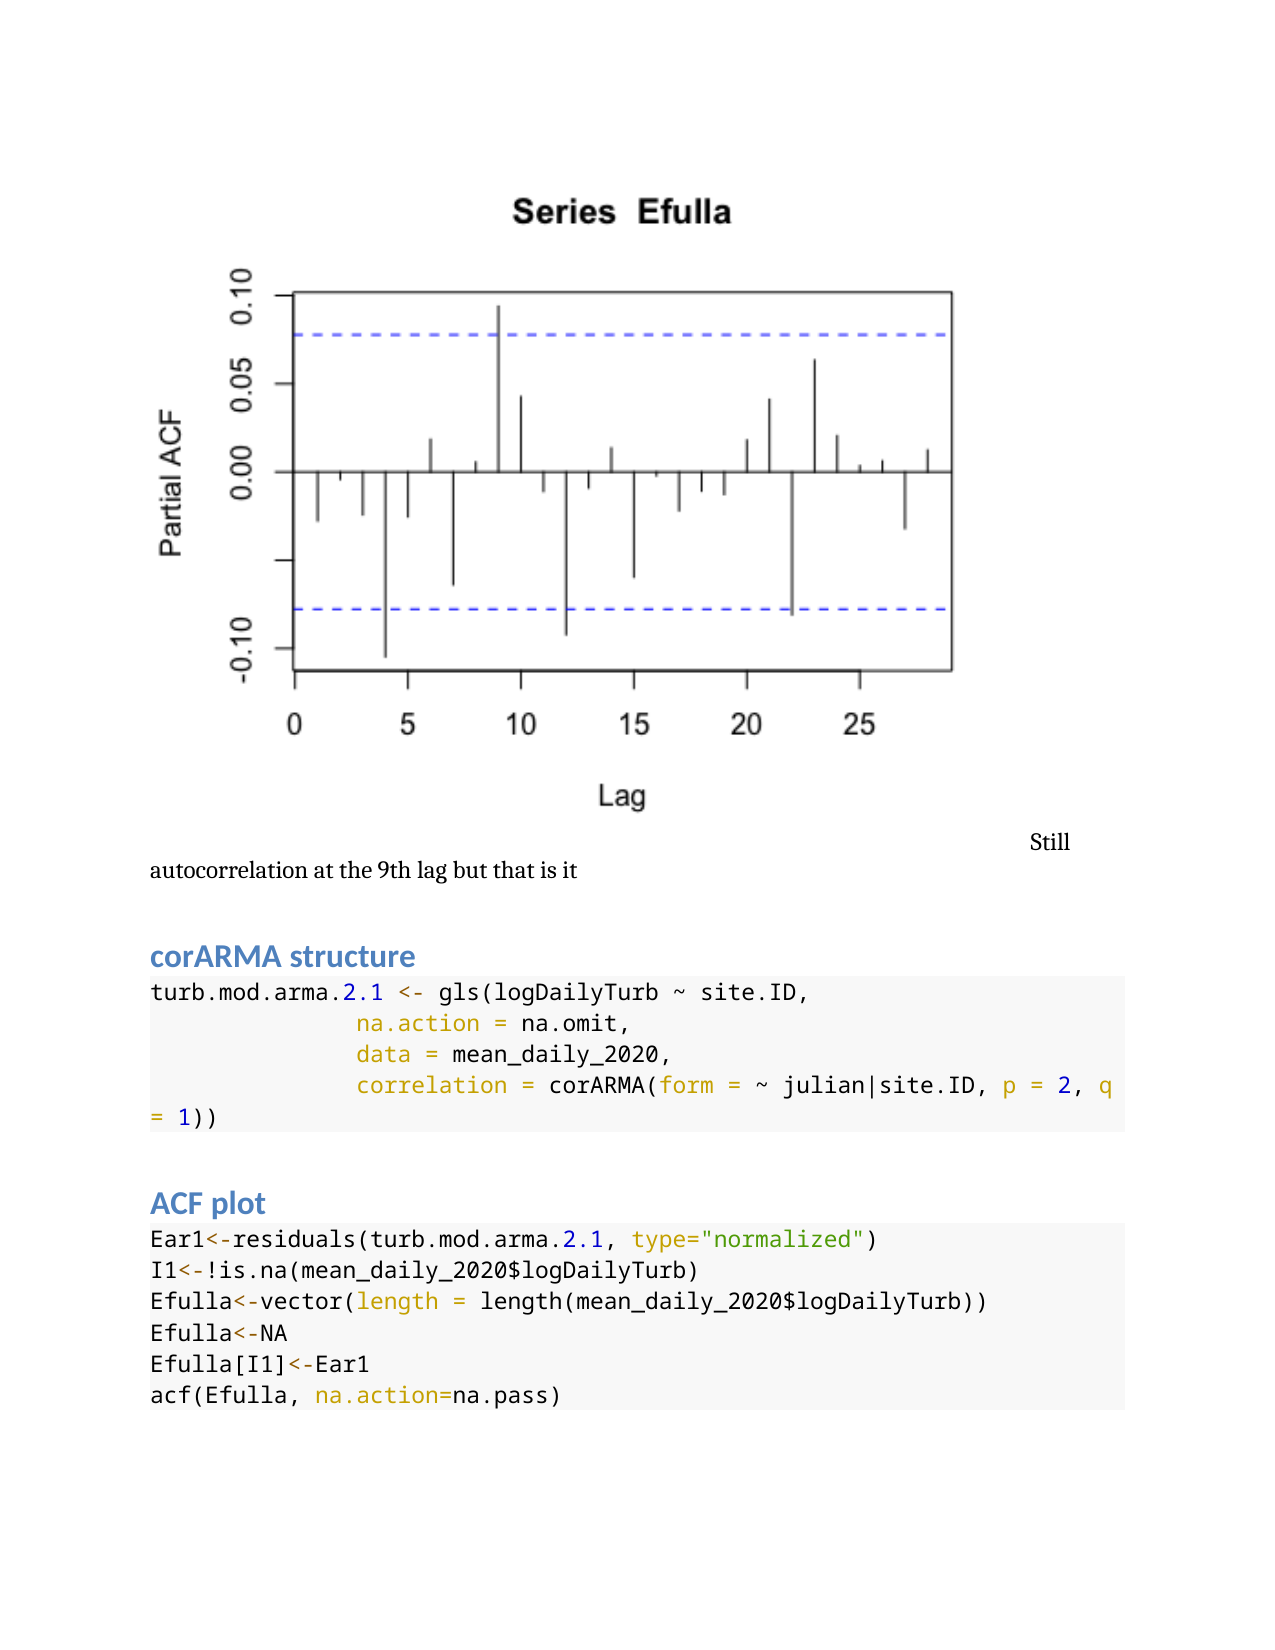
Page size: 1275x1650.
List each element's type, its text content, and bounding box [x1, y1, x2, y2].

subtitle ACF plot [150, 1182, 1125, 1223]
text turb.mod.arma.2.1 <- gls(logDailyTurb ~ site.ID, na.action = na.omit, data = mean_daily_2020, correlation = corARMA(form = ~ julian|site.ID, p = 2, q = 1)) [150, 976, 1125, 1132]
text Ear1<-residuals(turb.mod.arma.2.1, type="normalized") I1<-!is.na(mean_daily_2020$logDailyTurb) Efulla<-vector(length = length(mean_daily_2020$logDailyTurb)) Efulla<-NA Efulla[I1]<-Ear1 acf(Efulla, na.action=na.pass) [287, 1223, 1125, 1410]
picture [150, 150, 1025, 850]
subtitle corARMA structure [150, 935, 1125, 976]
